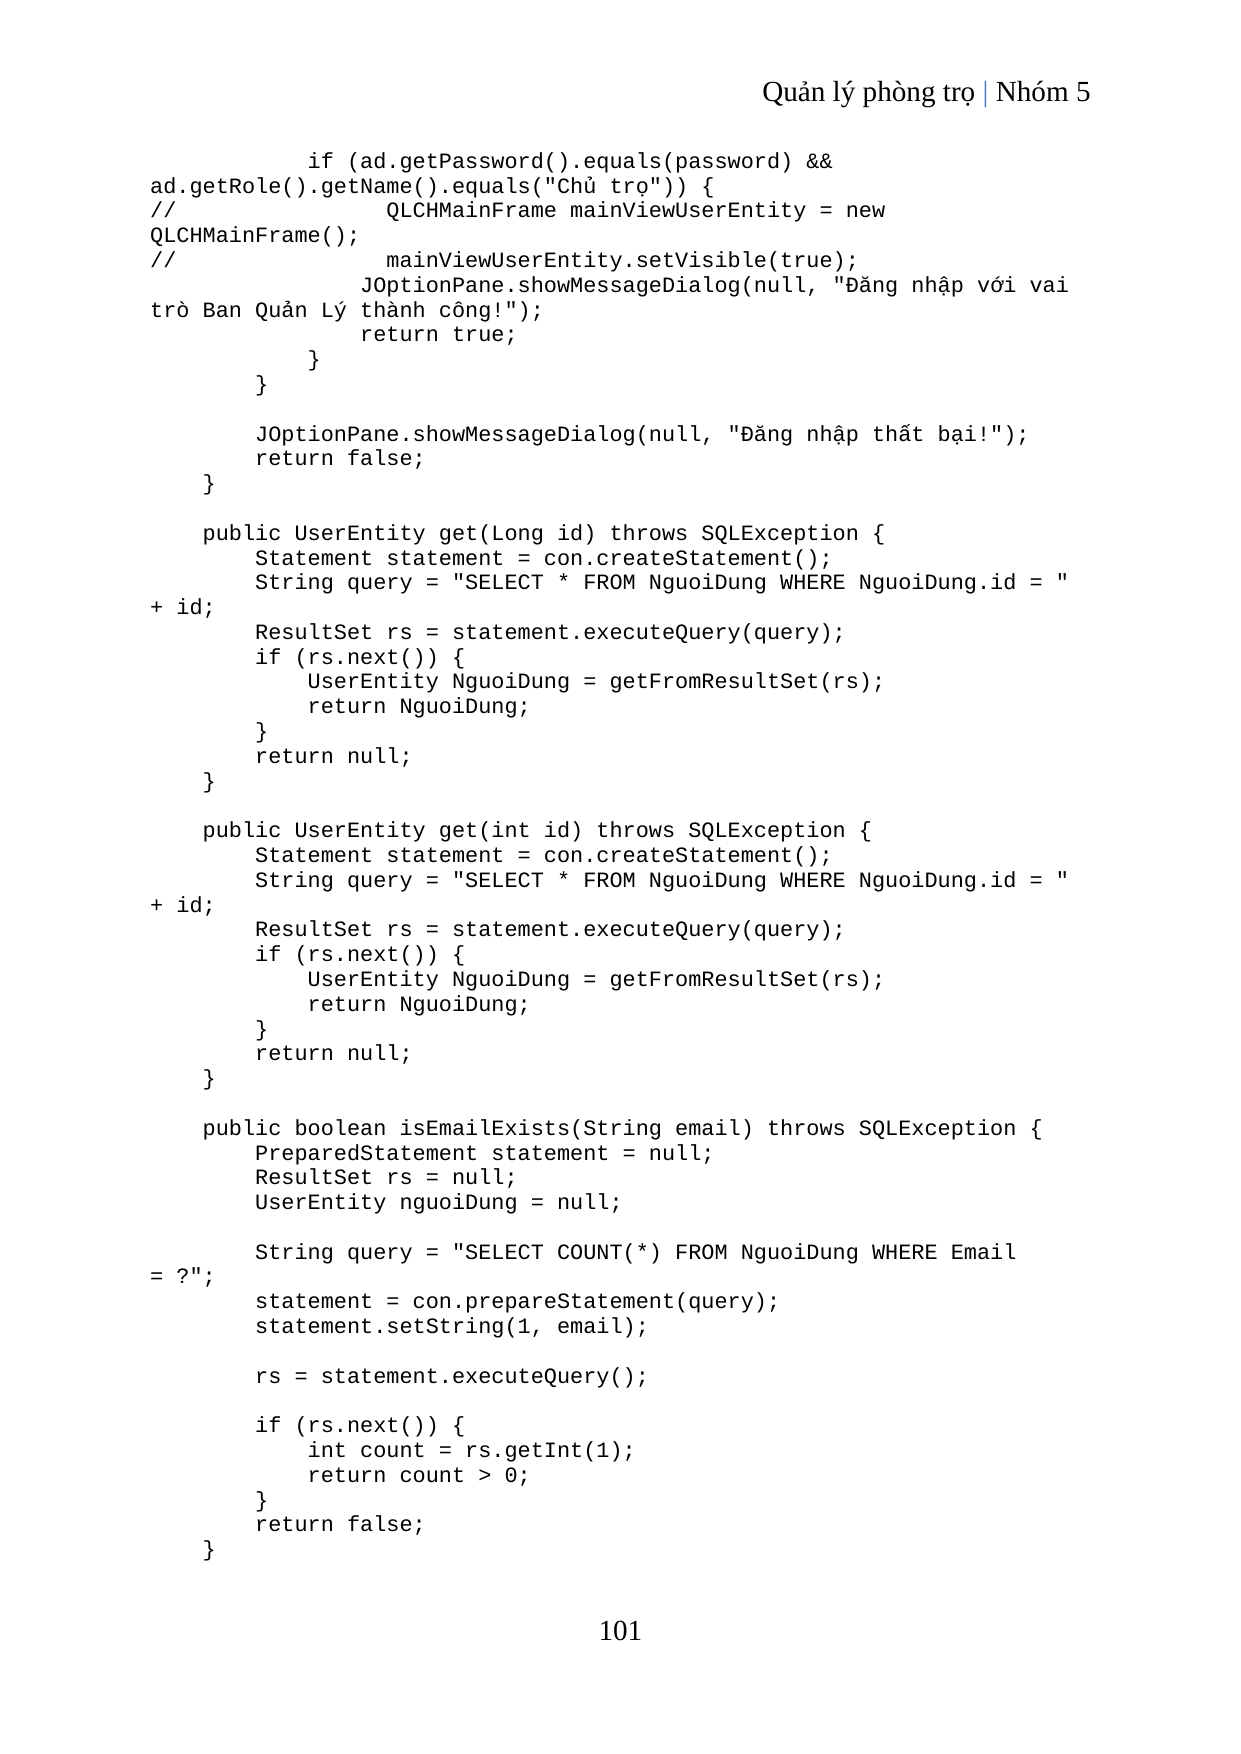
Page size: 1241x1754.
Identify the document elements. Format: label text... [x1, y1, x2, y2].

text public boolean isEmailExists(String email) throws SQLException { [150, 1117, 1090, 1142]
text String query = "SELECT * FROM NguoiDung WHERE NguoiDung.id = " + id; [150, 571, 1090, 621]
text UserEntity nguoiDung = null; [150, 1191, 1090, 1216]
text int count = rs.getInt(1); [150, 1439, 1090, 1464]
text if (rs.next()) { [150, 1414, 1090, 1439]
text } [150, 373, 1090, 398]
text UserEntity NguoiDung = getFromResultSet(rs); [150, 671, 1090, 695]
text } [150, 348, 1090, 373]
text } [150, 1018, 1090, 1042]
text Statement statement = con.createStatement(); [150, 844, 1090, 869]
text if (rs.next()) { [150, 943, 1090, 968]
text public UserEntity get(int id) throws SQLException { [150, 819, 1090, 844]
text return false; [150, 447, 1090, 472]
text return count > 0; [150, 1464, 1090, 1489]
text JOptionPane.showMessageDialog(null, "Đăng nhập với vai trò Ban Quản Lý thành công!"); [150, 274, 1090, 323]
text return false; [150, 1513, 1090, 1538]
text if (rs.next()) { [150, 646, 1090, 671]
text ResultSet rs = null; [150, 1166, 1090, 1191]
text ResultSet rs = statement.executeQuery(query); [150, 918, 1090, 943]
text public UserEntity get(Long id) throws SQLException { [150, 522, 1090, 547]
text } [150, 1489, 1090, 1513]
text rs = statement.executeQuery(); [150, 1365, 1090, 1389]
text PreparedStatement statement = null; [150, 1142, 1090, 1166]
text JOptionPane.showMessageDialog(null, "Đăng nhập thất bại!"); [150, 423, 1090, 447]
text } [150, 1067, 1090, 1092]
text return NguoiDung; [150, 695, 1090, 720]
text // mainViewUserEntity.setVisible(true); [150, 249, 1090, 274]
text String query = "SELECT COUNT(*) FROM NguoiDung WHERE Email = ?"; [150, 1241, 1090, 1290]
text ResultSet rs = statement.executeQuery(query); [150, 621, 1090, 646]
text if (ad.getPassword().equals(password) && ad.getRole().getName().equals("Chủ trọ")) { [150, 150, 1090, 199]
text return null; [150, 1042, 1090, 1067]
text } [150, 720, 1090, 745]
text statement = con.prepareStatement(query); [150, 1290, 1090, 1315]
text Statement statement = con.createStatement(); [150, 547, 1090, 571]
text UserEntity NguoiDung = getFromResultSet(rs); [150, 968, 1090, 993]
text // QLCHMainFrame mainViewUserEntity = new QLCHMainFrame(); [150, 199, 1090, 249]
text String query = "SELECT * FROM NguoiDung WHERE NguoiDung.id = " + id; [150, 869, 1090, 918]
text return true; [150, 323, 1090, 348]
text statement.setString(1, email); [150, 1315, 1090, 1340]
text return null; [150, 745, 1090, 770]
text } [150, 472, 1090, 497]
text } [150, 1538, 1090, 1563]
text } [150, 770, 1090, 794]
text return NguoiDung; [150, 993, 1090, 1018]
